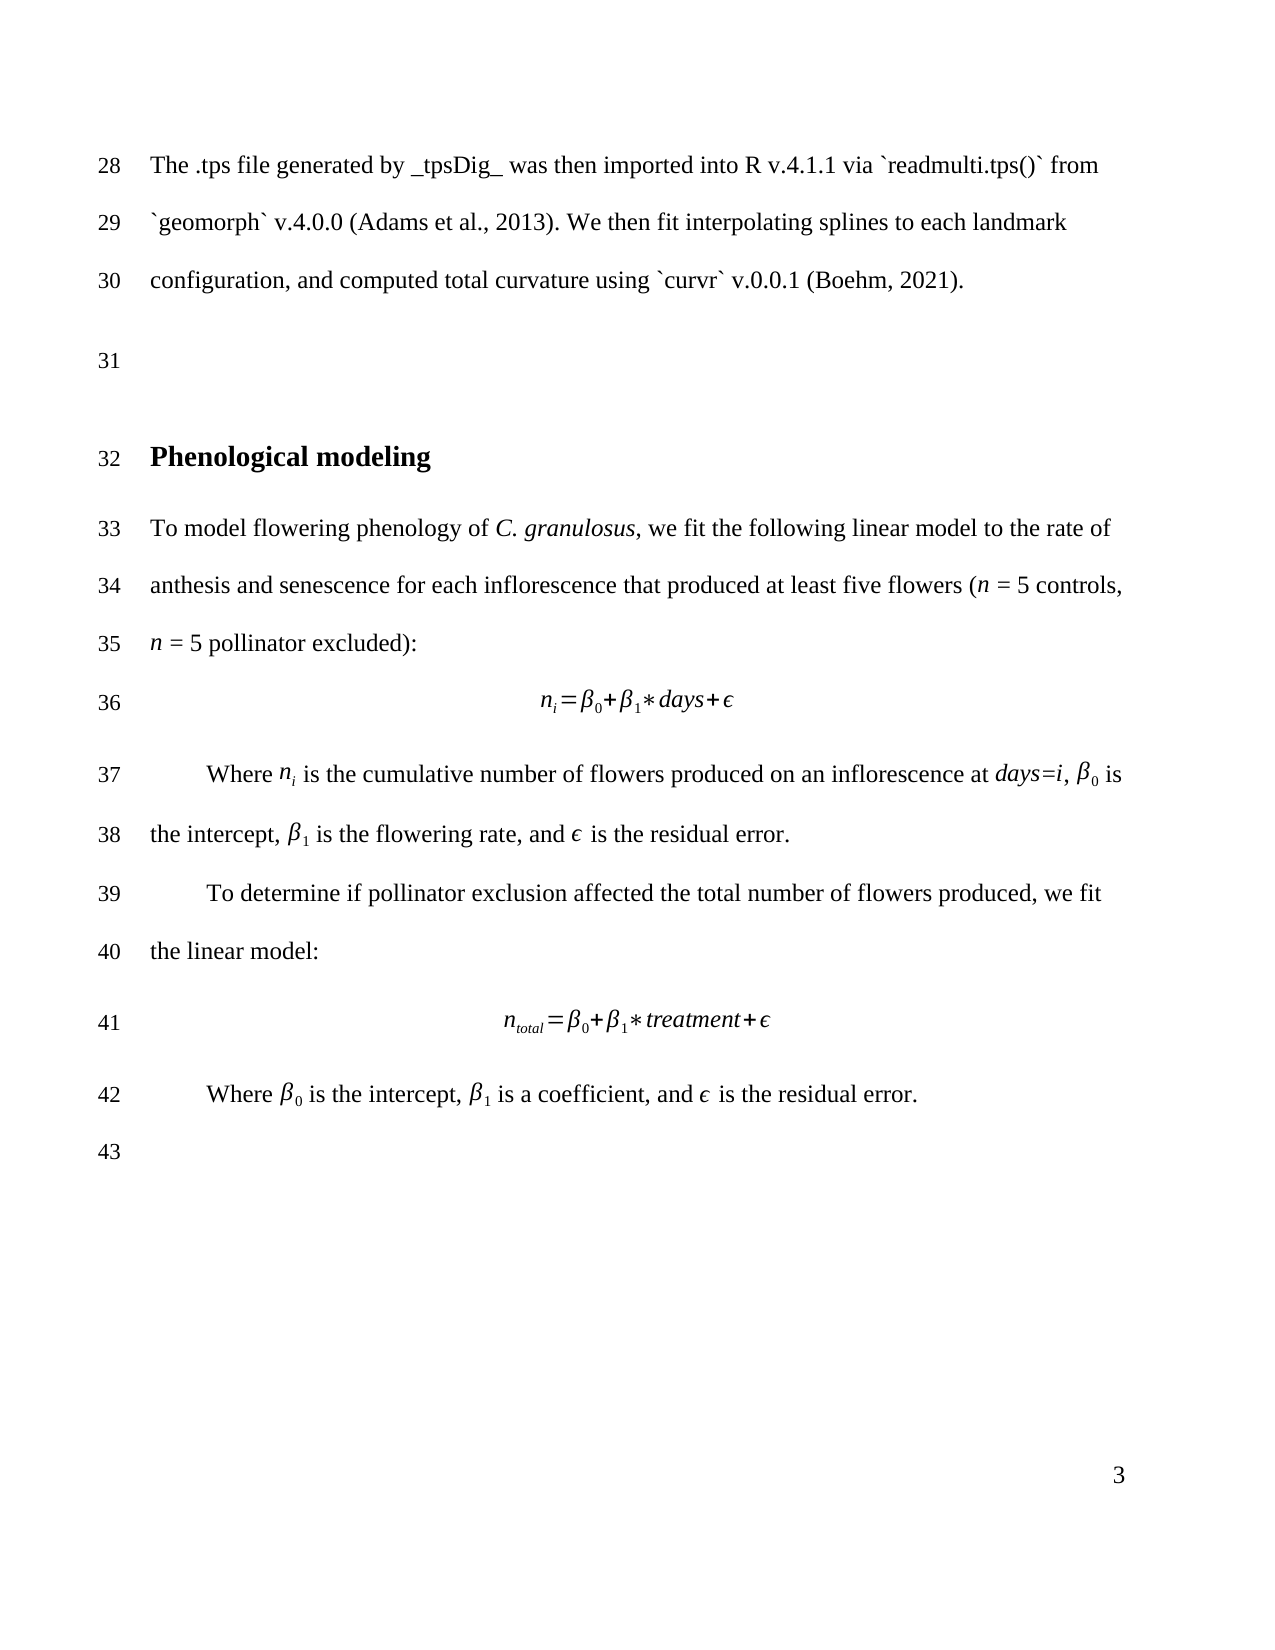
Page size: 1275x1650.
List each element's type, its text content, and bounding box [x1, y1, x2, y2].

text The .tps file generated by _tpsDig_ was then imported into R v.4.1.1 via `readmulti.tps()` from `geomorph` v.4.0.0 (Adams et al., 2013). We then fit interpolating splines to each landmark configuration, and computed total curvature using `curvr` v.0.0.1 (Boehm, 2021). [150, 150, 1125, 294]
text To model flowering phenology of C. granulosus, we fit the following linear model to the rate of anthesis and senescence for each inflorescence that produced at least five flowers ( = 5 controls, = 5 pollinator excluded): [150, 513, 1125, 657]
text Where is the cumulative number of flowers produced on an inflorescence at =, is the intercept, is the flowering rate, and is the residual error. [150, 758, 1125, 849]
text To determine if pollinator exclusion affected the total number of flowers produced, we fit the linear model: [150, 878, 1125, 964]
text Where is the intercept, is a coefficient, and is the residual error. [150, 1078, 1125, 1110]
subtitle Phenological modeling [150, 439, 1125, 473]
